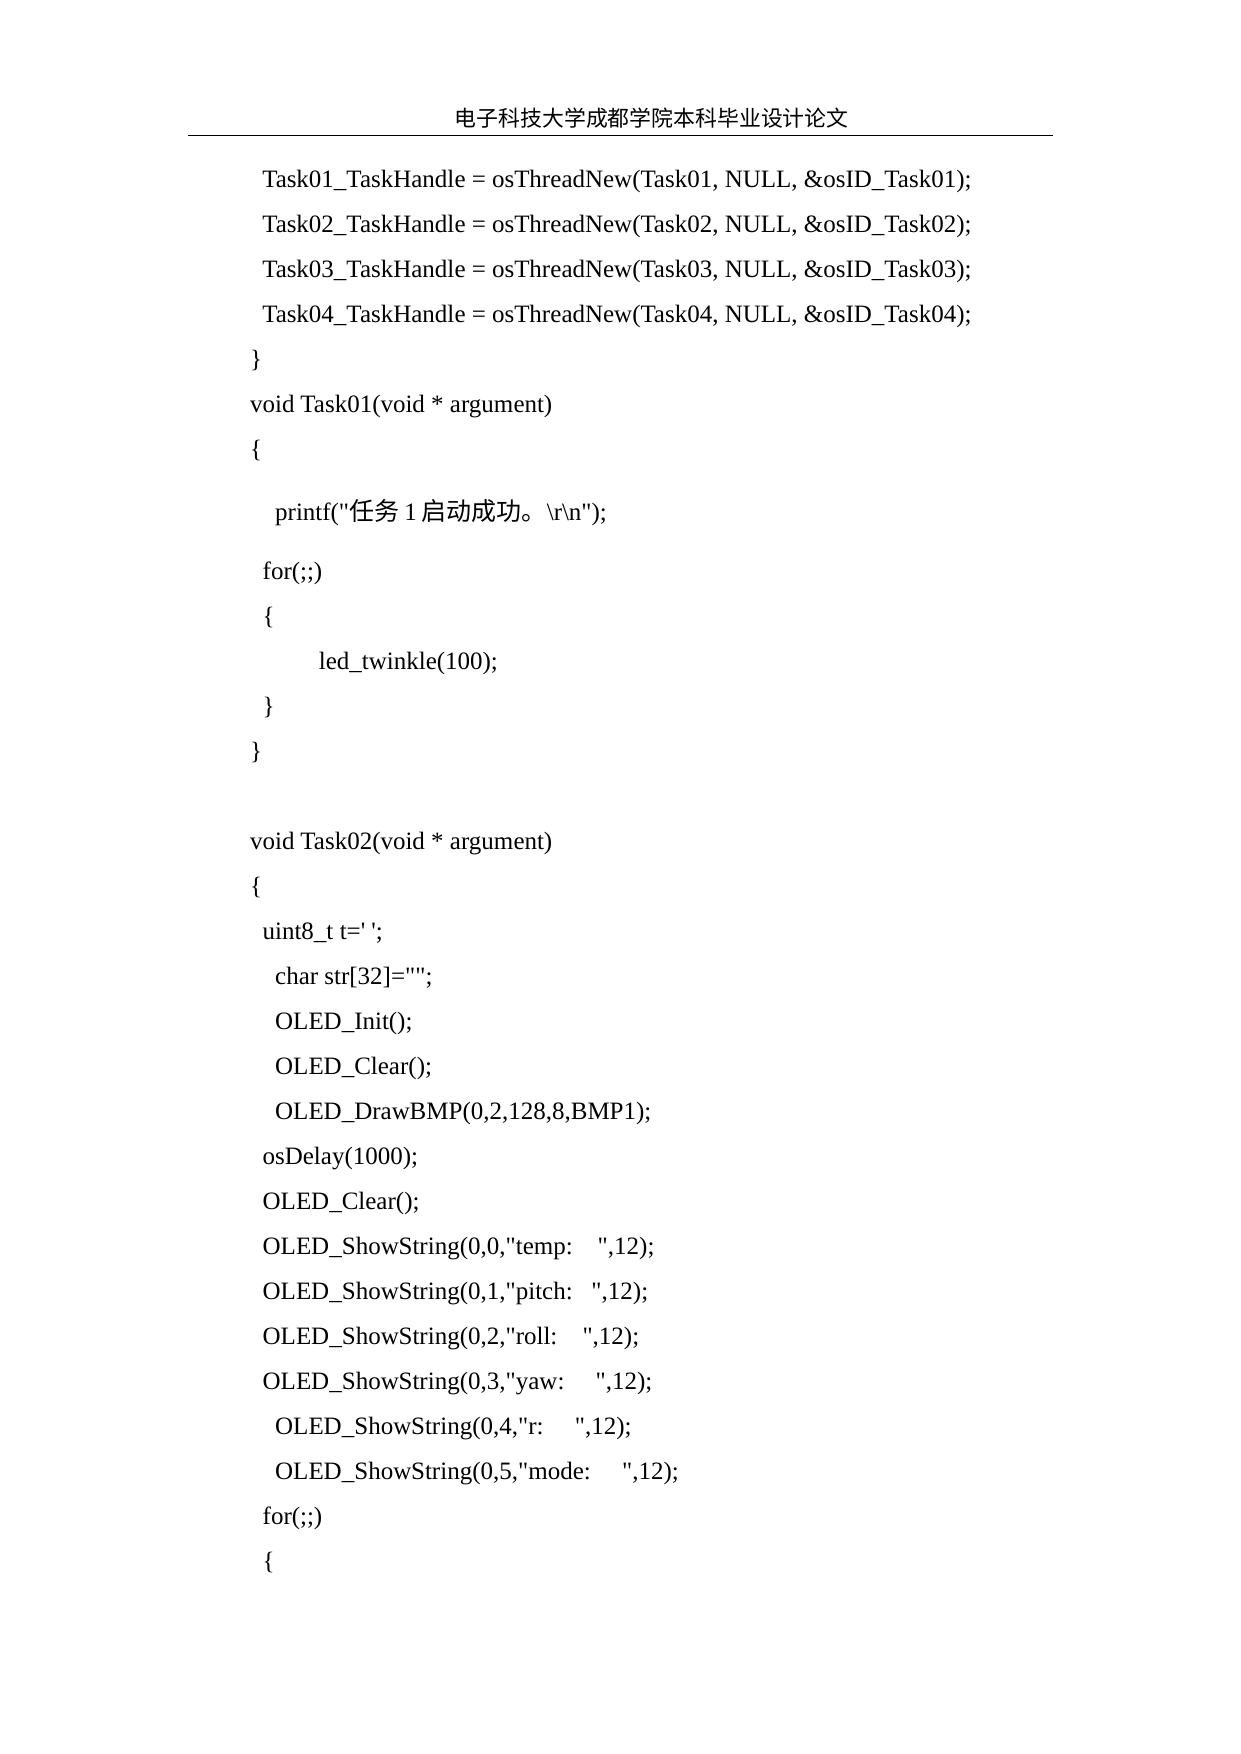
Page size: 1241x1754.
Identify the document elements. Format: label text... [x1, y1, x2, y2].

text char str[32]=""; [187, 959, 1053, 992]
text void Task02(void * argument) [187, 824, 1053, 857]
text OLED_ShowString(0,0,"temp: ",12); [187, 1229, 1053, 1262]
text OLED_Init(); [187, 1004, 1053, 1037]
text osDelay(1000); [187, 1139, 1053, 1172]
text { [187, 599, 1053, 632]
text void Task01(void * argument) [187, 387, 1053, 419]
text { [187, 1544, 1053, 1577]
text uint8_t t=' '; [187, 914, 1053, 947]
text { [187, 869, 1053, 902]
text OLED_Clear(); [187, 1049, 1053, 1082]
text OLED_ShowString(0,2,"roll: ",12); [187, 1319, 1053, 1352]
text { [187, 432, 1053, 464]
text } [187, 734, 1053, 767]
text } [187, 342, 1053, 374]
text OLED_ShowString(0,3,"yaw: ",12); [187, 1364, 1053, 1397]
text } [187, 689, 1053, 722]
text Task04_TaskHandle = osThreadNew(Task04, NULL, &osID_Task04); [187, 297, 1053, 329]
text OLED_ShowString(0,1,"pitch: ",12); [187, 1274, 1053, 1307]
text Task01_TaskHandle = osThreadNew(Task01, NULL, &osID_Task01); [187, 162, 1053, 194]
text Task02_TaskHandle = osThreadNew(Task02, NULL, &osID_Task02); [187, 207, 1053, 239]
text led_twinkle(100); [187, 644, 1053, 677]
text OLED_ShowString(0,5,"mode: ",12); [187, 1454, 1053, 1487]
text for(;;) [187, 1499, 1053, 1532]
text OLED_DrawBMP(0,2,128,8,BMP1); [187, 1094, 1053, 1127]
text Task03_TaskHandle = osThreadNew(Task03, NULL, &osID_Task03); [187, 252, 1053, 284]
text OLED_Clear(); [187, 1184, 1053, 1217]
text OLED_ShowString(0,4,"r: ",12); [187, 1409, 1053, 1442]
text printf("任务1启动成功。\r\n"); [187, 477, 1053, 542]
text for(;;) [187, 554, 1053, 587]
